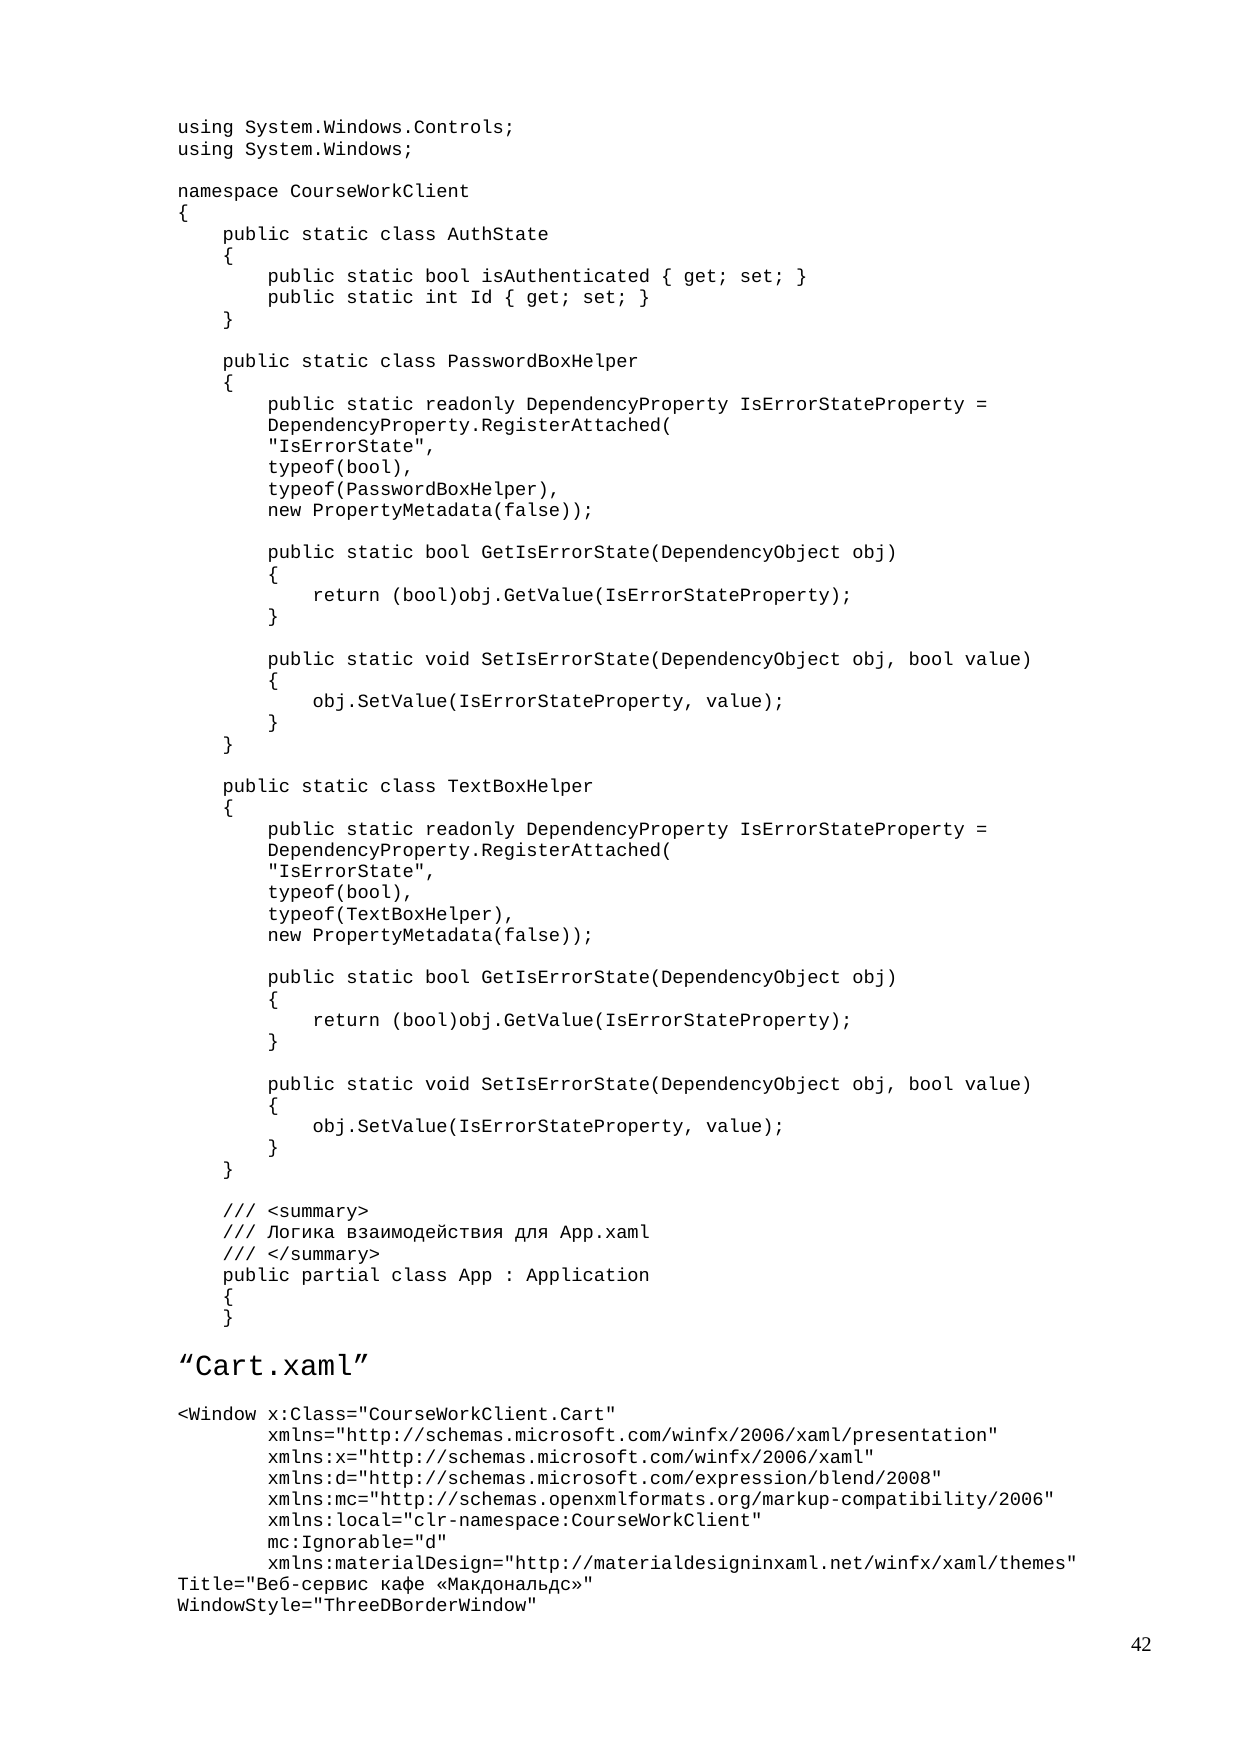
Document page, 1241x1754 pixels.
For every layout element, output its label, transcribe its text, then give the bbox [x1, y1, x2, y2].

text { [177, 246, 1152, 267]
text { [177, 1287, 1152, 1308]
text "IsErrorState", [177, 862, 1152, 883]
text typeof(bool), [177, 883, 1152, 904]
text } [177, 1138, 1152, 1159]
text /// </summary> [177, 1244, 1152, 1266]
text new PropertyMetadata(false)); [177, 501, 1152, 522]
text { [177, 373, 1152, 394]
text using System.Windows; [177, 139, 1152, 161]
text { [177, 203, 1152, 224]
text DependencyProperty.RegisterAttached( [177, 841, 1152, 862]
text { [177, 798, 1152, 819]
text obj.SetValue(IsErrorStateProperty, value); [177, 692, 1152, 713]
text xmlns:local="clr-namespace:CourseWorkClient" [177, 1511, 1152, 1532]
text { [177, 564, 1152, 586]
text using System.Windows.Controls; [177, 118, 1152, 139]
text DependencyProperty.RegisterAttached( [177, 416, 1152, 437]
text xmlns:x="http://schemas.microsoft.com/winfx/2006/xaml" [177, 1447, 1152, 1469]
text /// Логика взаимодействия для App.xaml [177, 1223, 1152, 1244]
text public static class PasswordBoxHelper [177, 352, 1152, 373]
text } [177, 734, 1152, 756]
text xmlns="http://schemas.microsoft.com/winfx/2006/xaml/presentation" [177, 1426, 1152, 1447]
text /// <summary> [177, 1202, 1152, 1223]
text { [177, 989, 1152, 1011]
text } [177, 1308, 1152, 1329]
text } [177, 309, 1152, 331]
text { [177, 1096, 1152, 1117]
text public static readonly DependencyProperty IsErrorStateProperty = [177, 819, 1152, 841]
text public partial class App : Application [177, 1266, 1152, 1287]
text { [177, 671, 1152, 692]
text public static bool GetIsErrorState(DependencyObject obj) [177, 968, 1152, 989]
text } [177, 713, 1152, 734]
text return (bool)obj.GetValue(IsErrorStateProperty); [177, 1011, 1152, 1032]
text obj.SetValue(IsErrorStateProperty, value); [177, 1117, 1152, 1138]
text <Window x:Class="CourseWorkClient.Cart" [177, 1405, 1152, 1426]
text Title="Веб-сервис кафе «Макдональдс»" [177, 1575, 1152, 1596]
text xmlns:mc="http://schemas.openxmlformats.org/markup-compatibility/2006" [177, 1490, 1152, 1511]
text WindowStyle="ThreeDBorderWindow" [177, 1596, 1152, 1617]
text } [177, 1159, 1152, 1181]
text new PropertyMetadata(false)); [177, 926, 1152, 947]
text return (bool)obj.GetValue(IsErrorStateProperty); [177, 586, 1152, 607]
text public static void SetIsErrorState(DependencyObject obj, bool value) [177, 649, 1152, 671]
text public static bool isAuthenticated { get; set; } [177, 267, 1152, 288]
text public static readonly DependencyProperty IsErrorStateProperty = [177, 394, 1152, 416]
text public static class TextBoxHelper [177, 777, 1152, 798]
text } [177, 1032, 1152, 1053]
text mc:Ignorable="d" [177, 1532, 1152, 1554]
text public static int Id { get; set; } [177, 288, 1152, 309]
text xmlns:materialDesign="http://materialdesigninxaml.net/winfx/xaml/themes" [177, 1554, 1152, 1575]
text “Cart.xaml” [177, 1351, 1152, 1384]
text public static class AuthState [177, 224, 1152, 246]
text typeof(TextBoxHelper), [177, 904, 1152, 926]
text public static bool GetIsErrorState(DependencyObject obj) [177, 543, 1152, 564]
text namespace CourseWorkClient [177, 182, 1152, 203]
text typeof(PasswordBoxHelper), [177, 479, 1152, 501]
text } [177, 607, 1152, 628]
text xmlns:d="http://schemas.microsoft.com/expression/blend/2008" [177, 1469, 1152, 1490]
text public static void SetIsErrorState(DependencyObject obj, bool value) [177, 1074, 1152, 1096]
text "IsErrorState", [177, 437, 1152, 458]
text typeof(bool), [177, 458, 1152, 479]
